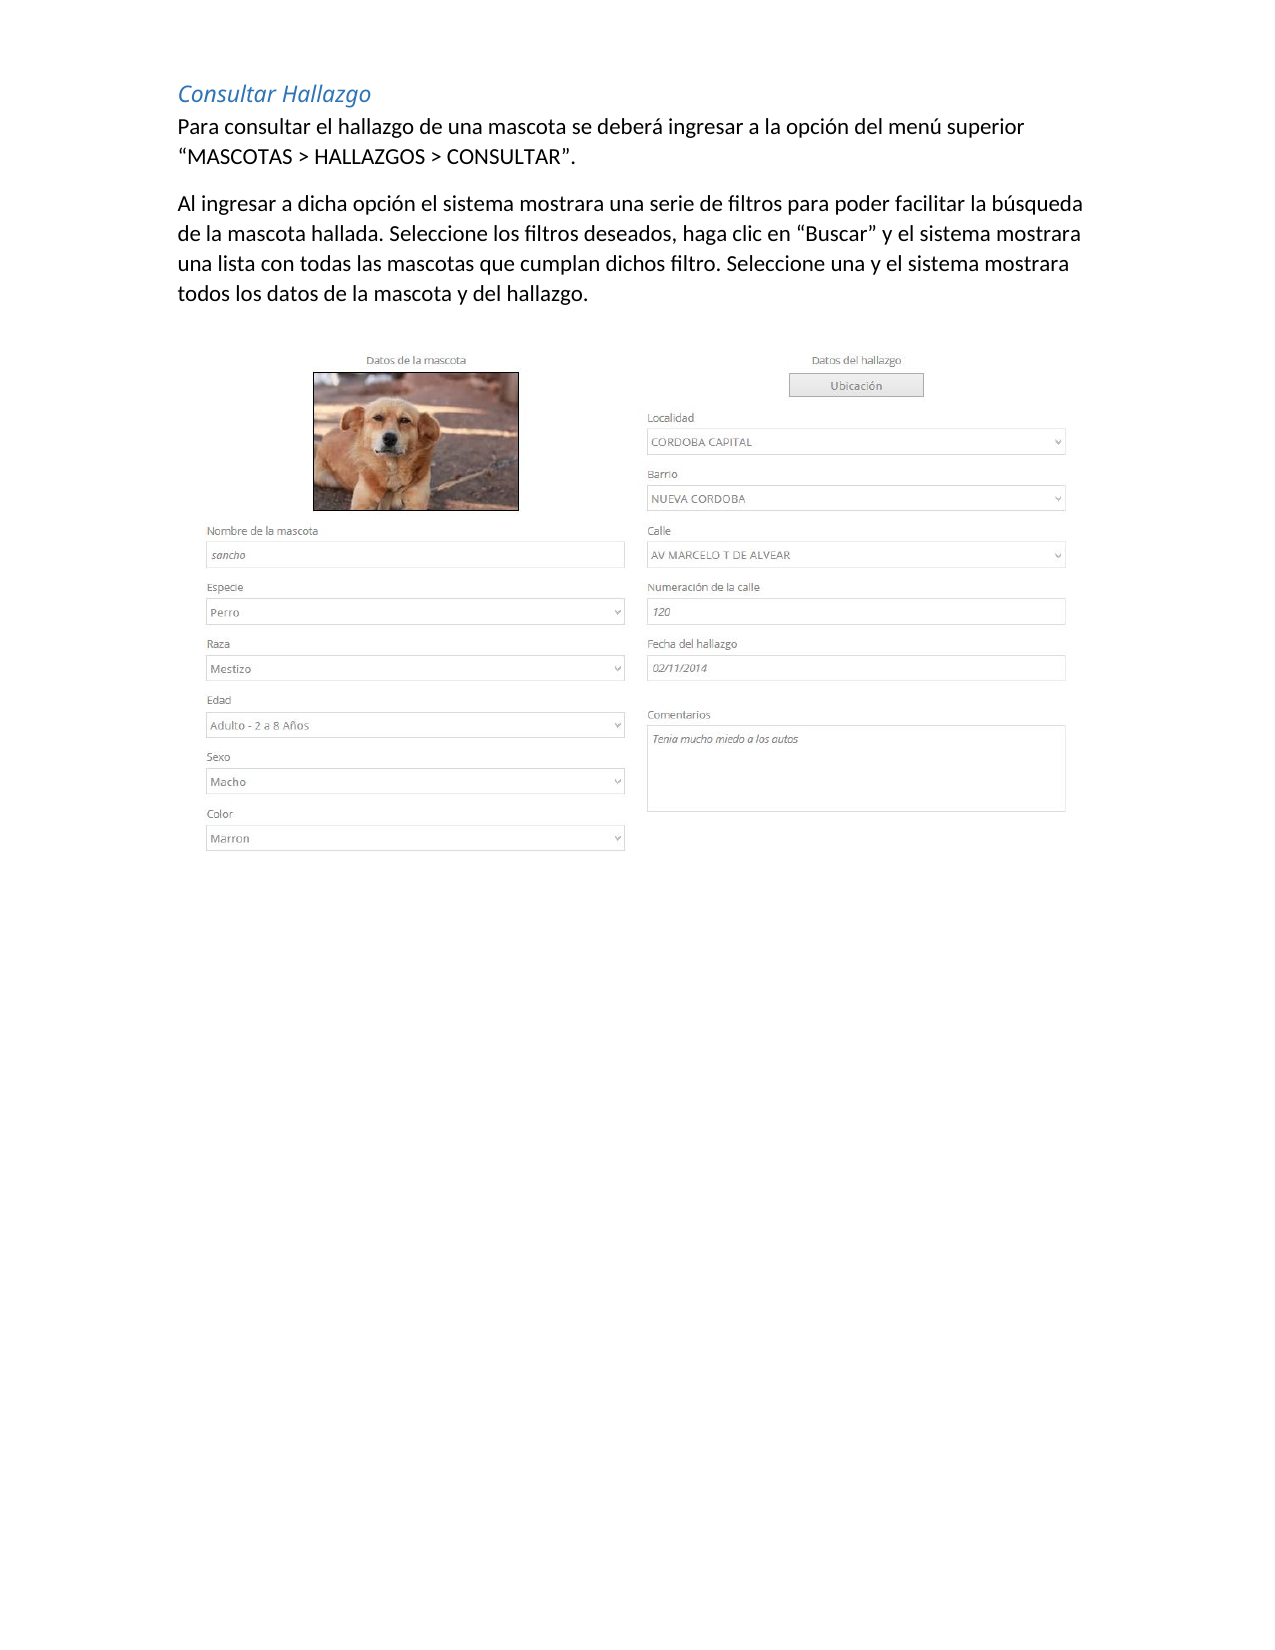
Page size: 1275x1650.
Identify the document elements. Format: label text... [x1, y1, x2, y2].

picture [177, 326, 1098, 869]
subtitle Consultar Hallazgo [177, 78, 1098, 109]
text Para consultar el hallazgo de una mascota se deberá ingresar a la opción del menú superior “MASCOTAS > HALLAZGOS > CONSULTAR”. [177, 112, 1098, 170]
text Al ingresar a dicha opción el sistema mostrara una serie de filtros para poder facilitar la búsqueda de la mascota hallada. Seleccione los filtros deseados, haga clic en “Buscar” y el sistema mostrara una lista con todas las mascotas que cumplan dichos filtro. Seleccione una y el sistema mostrara todos los datos de la mascota y del hallazgo. [177, 189, 1098, 307]
